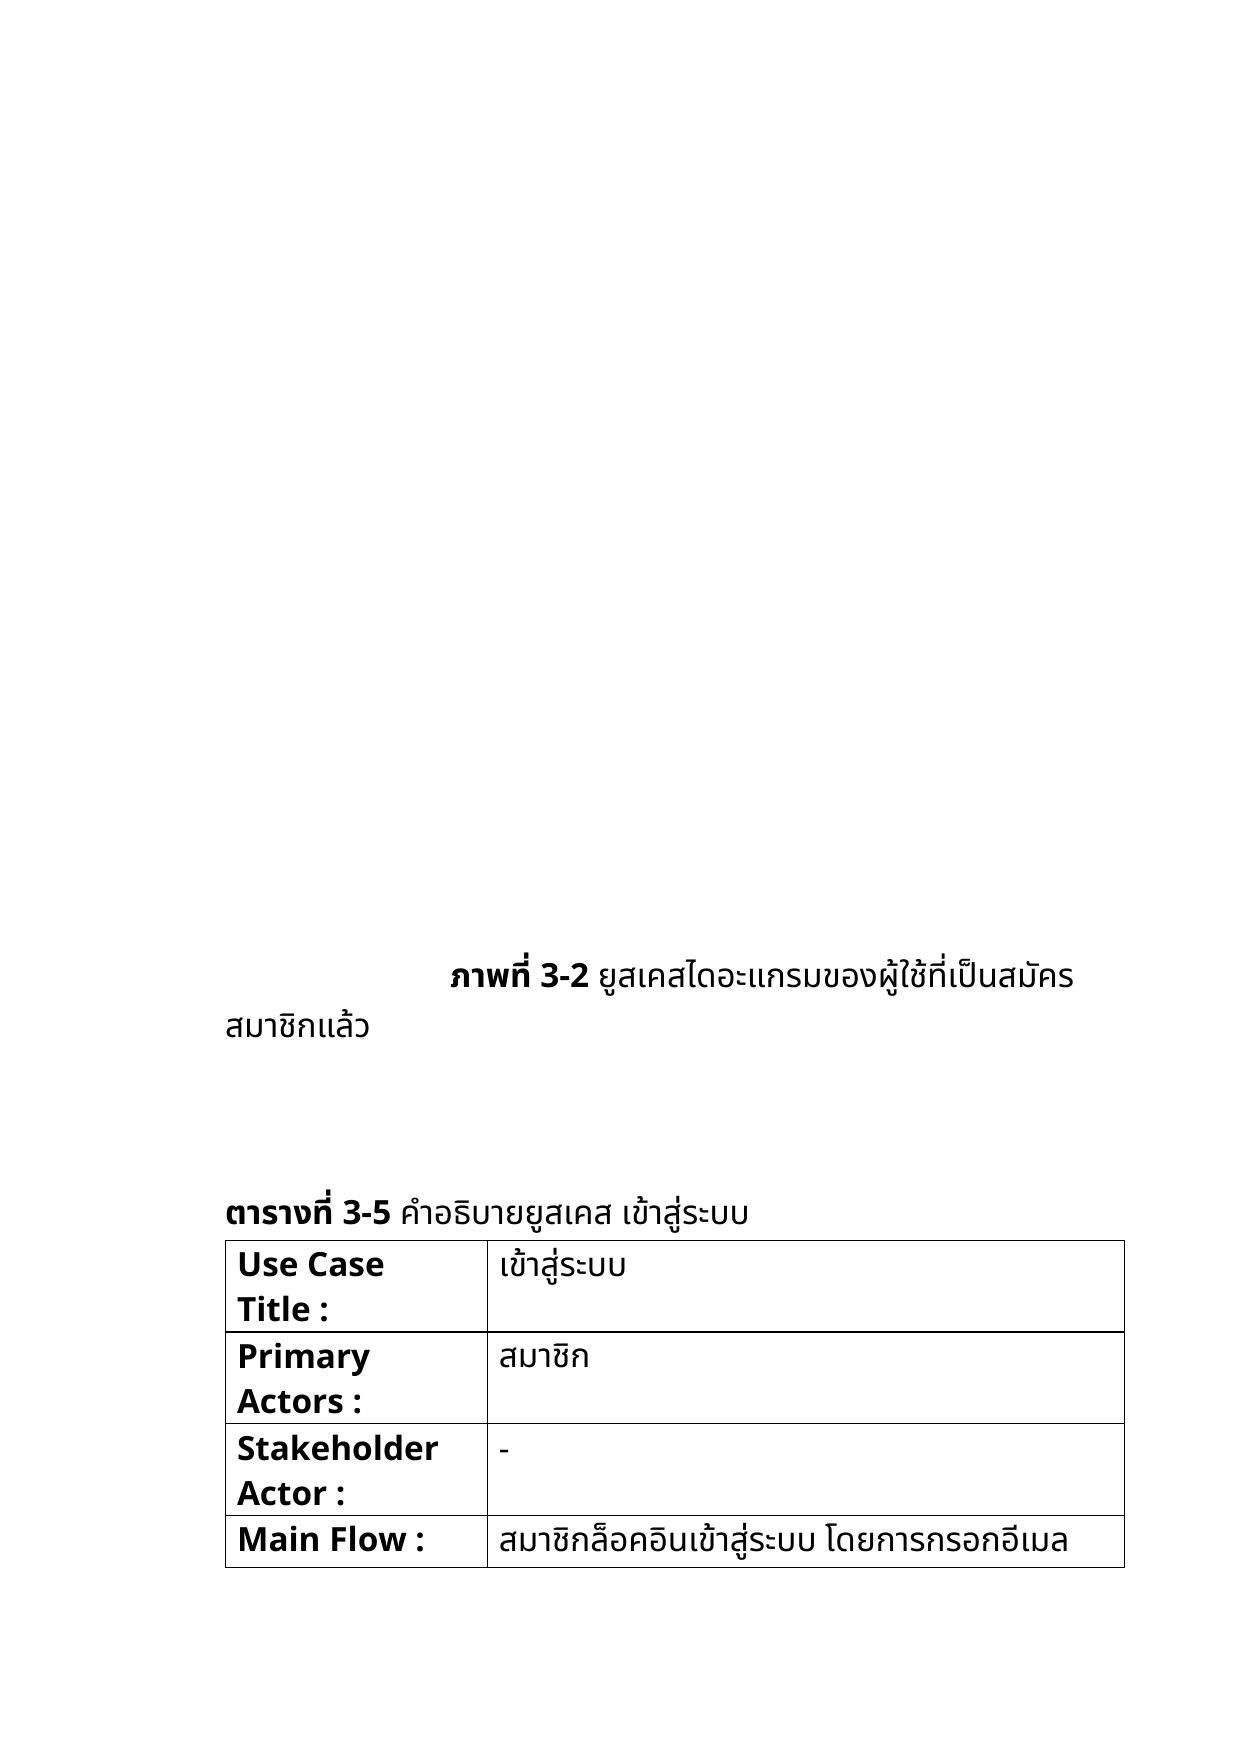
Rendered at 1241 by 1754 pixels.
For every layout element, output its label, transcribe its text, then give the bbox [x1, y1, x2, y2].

table_cell Primary Actors : [226, 1333, 487, 1423]
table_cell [488, 1516, 1124, 1567]
table_cell สมาชิก [488, 1333, 1124, 1423]
table_cell - [488, 1424, 1124, 1515]
table_header Use Case Title : [226, 1241, 487, 1331]
text ตารางที่ 3-5 คำอธิบายยูสเคส เข้าสู่ระบบ [225, 1189, 1090, 1239]
table_header เข้าสู่ระบบ [488, 1241, 1124, 1331]
table_cell Main Flow : [226, 1516, 487, 1567]
table_cell Stakeholder Actor : [226, 1424, 487, 1515]
text ภาพที่ 3-2 ยูสเคสไดอะแกรมของผู้ใช้ที่เป็นสมัครสมาชิกแล้ว [225, 952, 1090, 1053]
